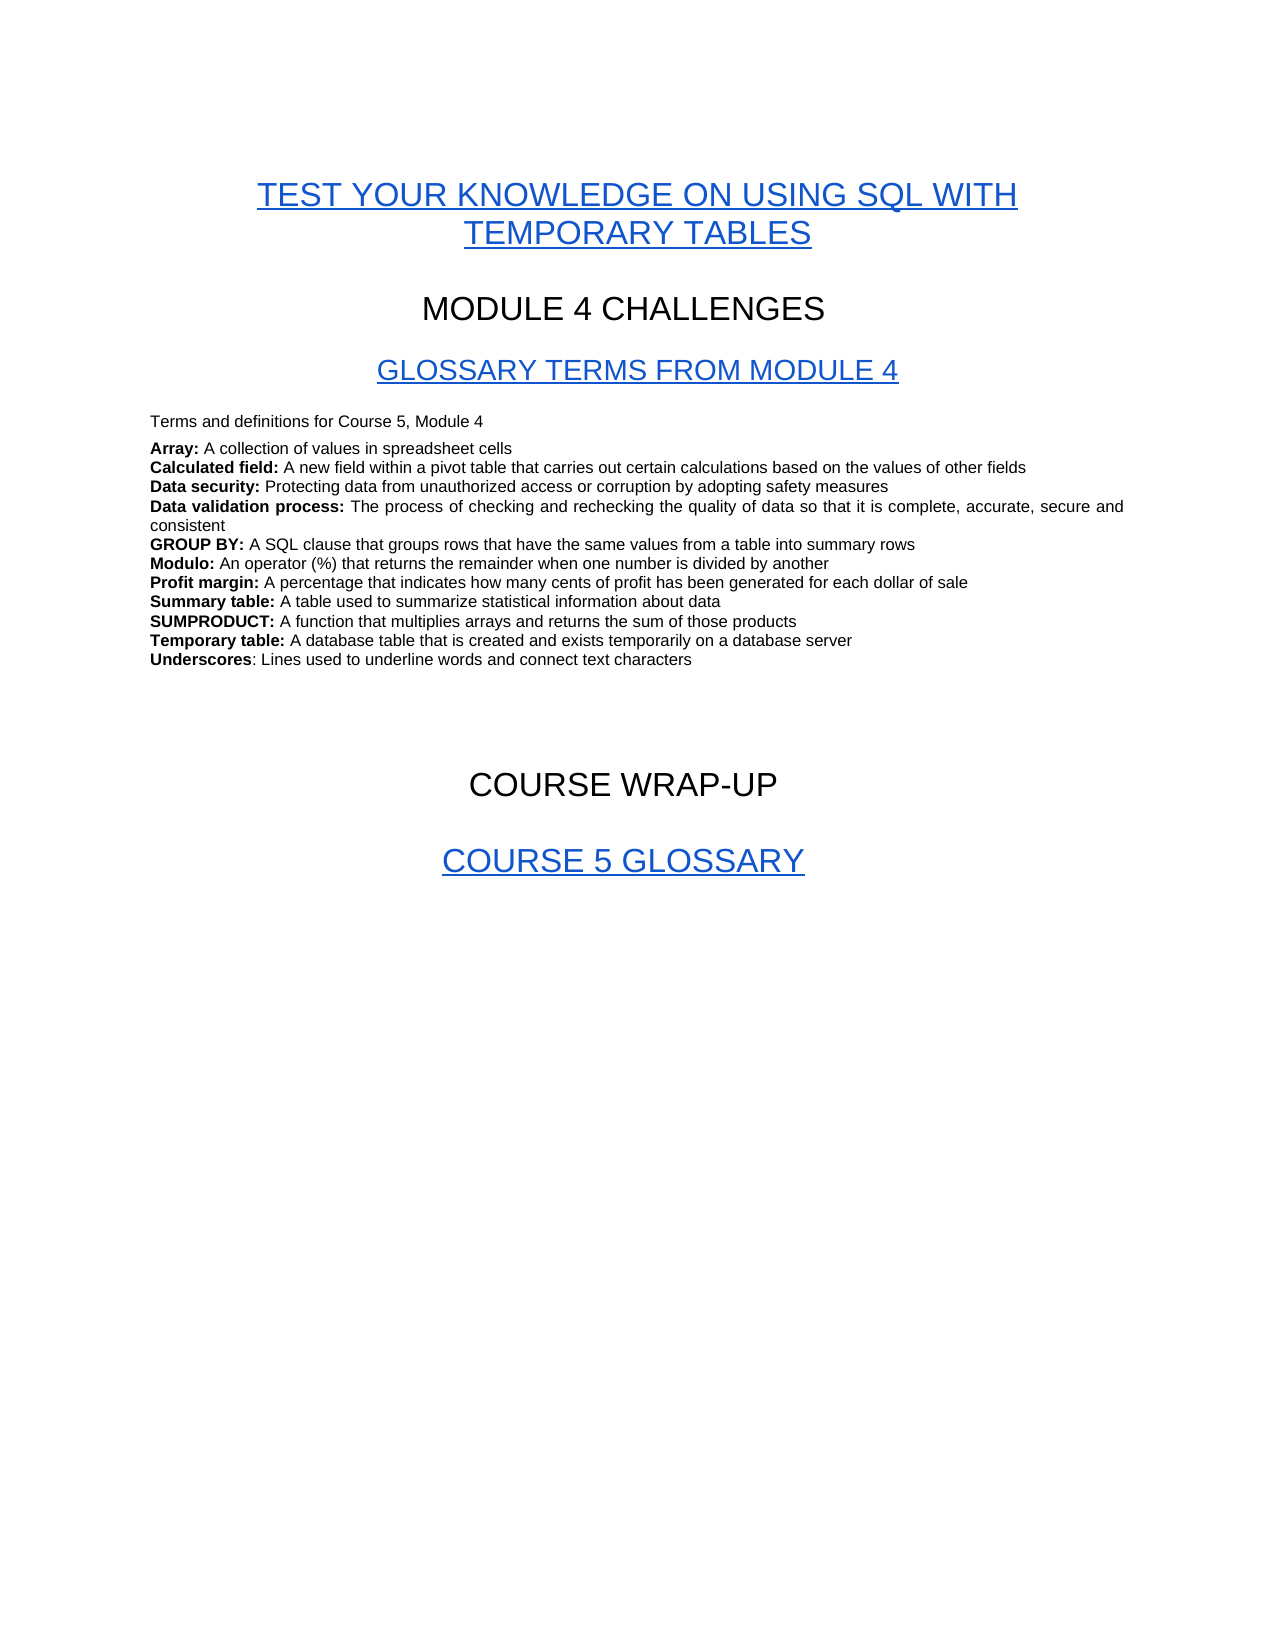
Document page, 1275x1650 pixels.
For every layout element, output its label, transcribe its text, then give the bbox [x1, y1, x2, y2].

text Temporary table: A database table that is created and exists temporarily on a database server [150, 631, 1125, 650]
subtitle GLOSSARY TERMS FROM MODULE 4 [150, 353, 1125, 386]
subtitle COURSE WRAP-UP [122, 765, 1125, 803]
text SUMPRODUCT: A function that multiplies arrays and returns the sum of those products [150, 611, 1125, 631]
subtitle TEST YOUR KNOWLEDGE ON USING SQL WITH TEMPORARY TABLES [150, 175, 1125, 252]
text Terms and definitions for Course 5, Module 4 [150, 411, 1125, 431]
text Underscores: Lines used to underline words and connect text characters [150, 650, 1125, 669]
subtitle COURSE 5 GLOSSARY [122, 841, 1125, 879]
text Data security: Protecting data from unauthorized access or corruption by adopting safety measures [150, 477, 1125, 496]
text Modulo: An operator (%) that returns the remainder when one number is divided by another [150, 554, 1125, 573]
text Array: A collection of values in spreadsheet cells [150, 439, 1125, 458]
text GROUP BY: A SQL clause that groups rows that have the same values from a table into summary rows [150, 535, 1125, 554]
text Profit margin: A percentage that indicates how many cents of profit has been generated for each dollar of sale [150, 573, 1125, 592]
text Summary table: A table used to summarize statistical information about data [150, 592, 1125, 611]
subtitle MODULE 4 CHALLENGES [122, 289, 1125, 328]
text Data validation process: The process of checking and rechecking the quality of data so that it is complete, accurate, secure and consistent [150, 496, 1125, 535]
text Calculated field: A new field within a pivot table that carries out certain calculations based on the values of other fields [150, 458, 1125, 477]
